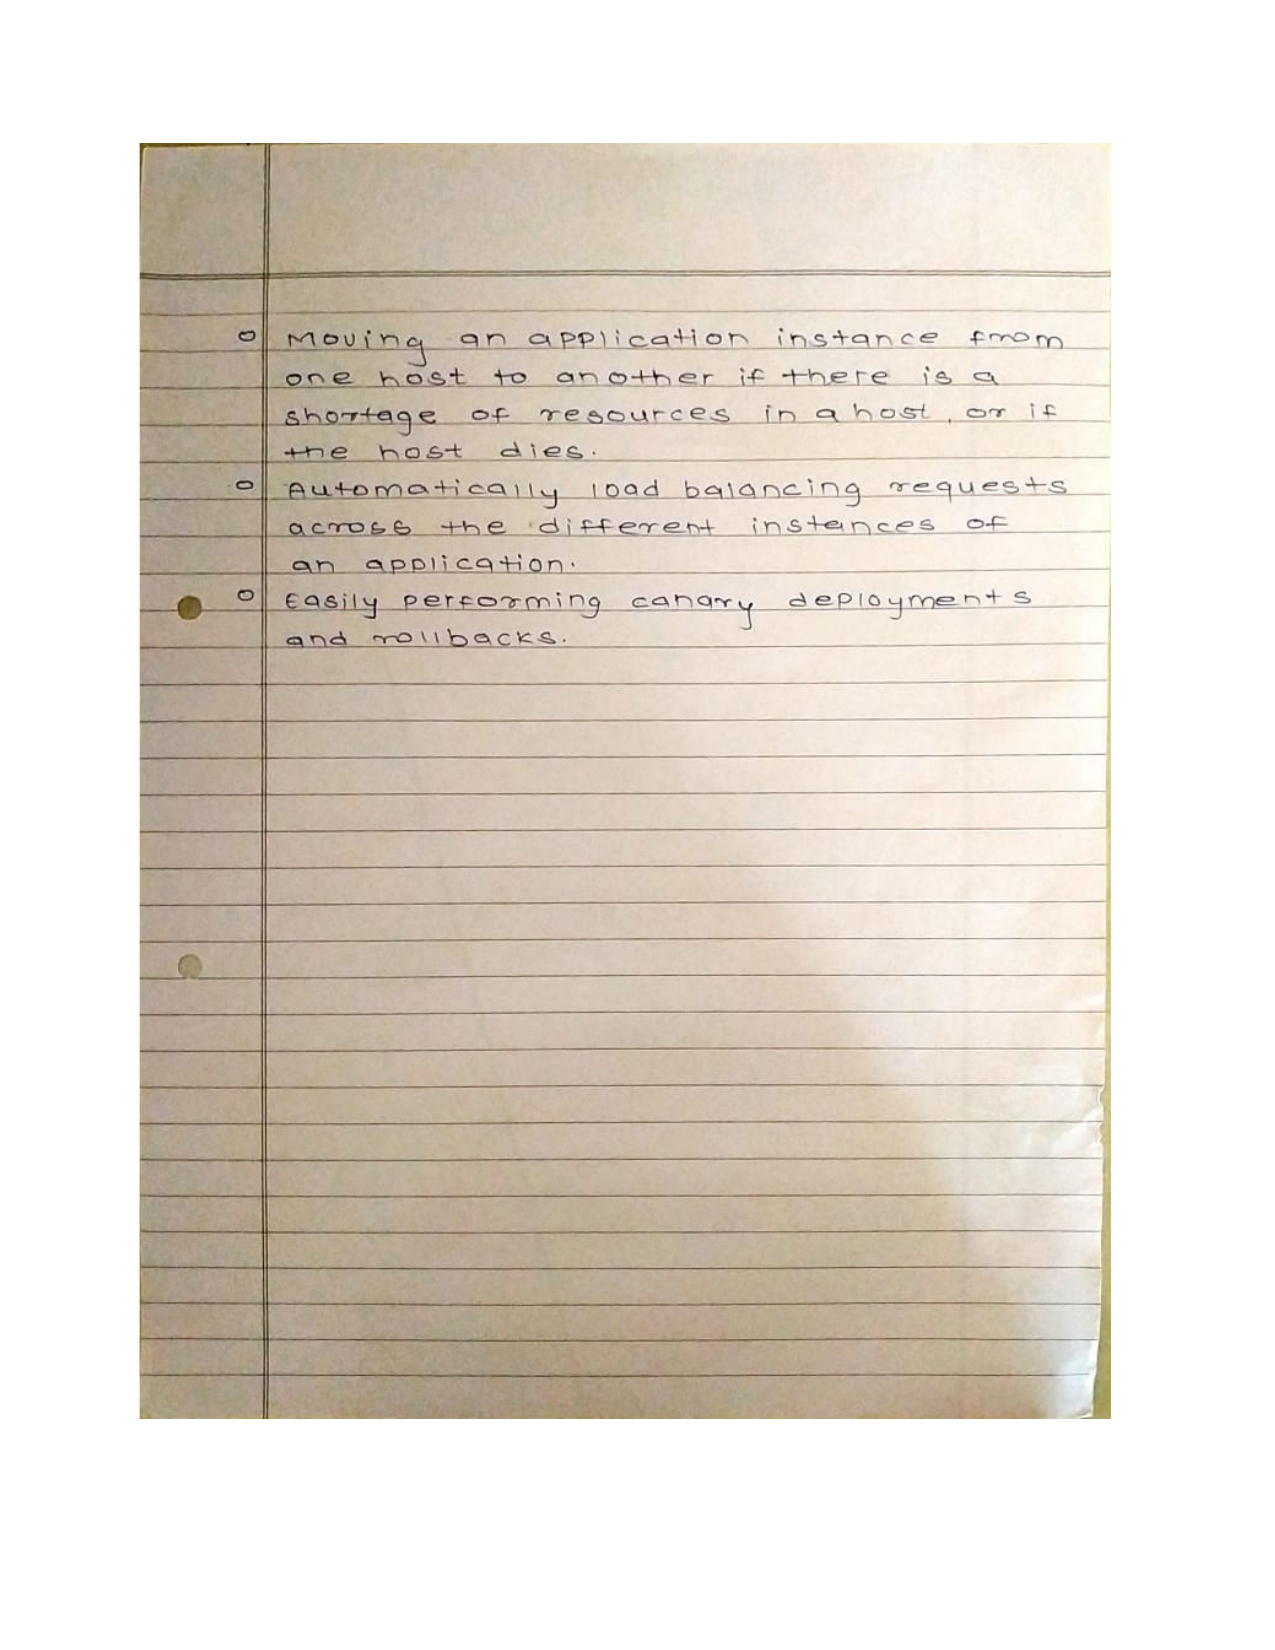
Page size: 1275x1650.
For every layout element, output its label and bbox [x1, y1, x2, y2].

picture [139, 143, 1111, 1419]
